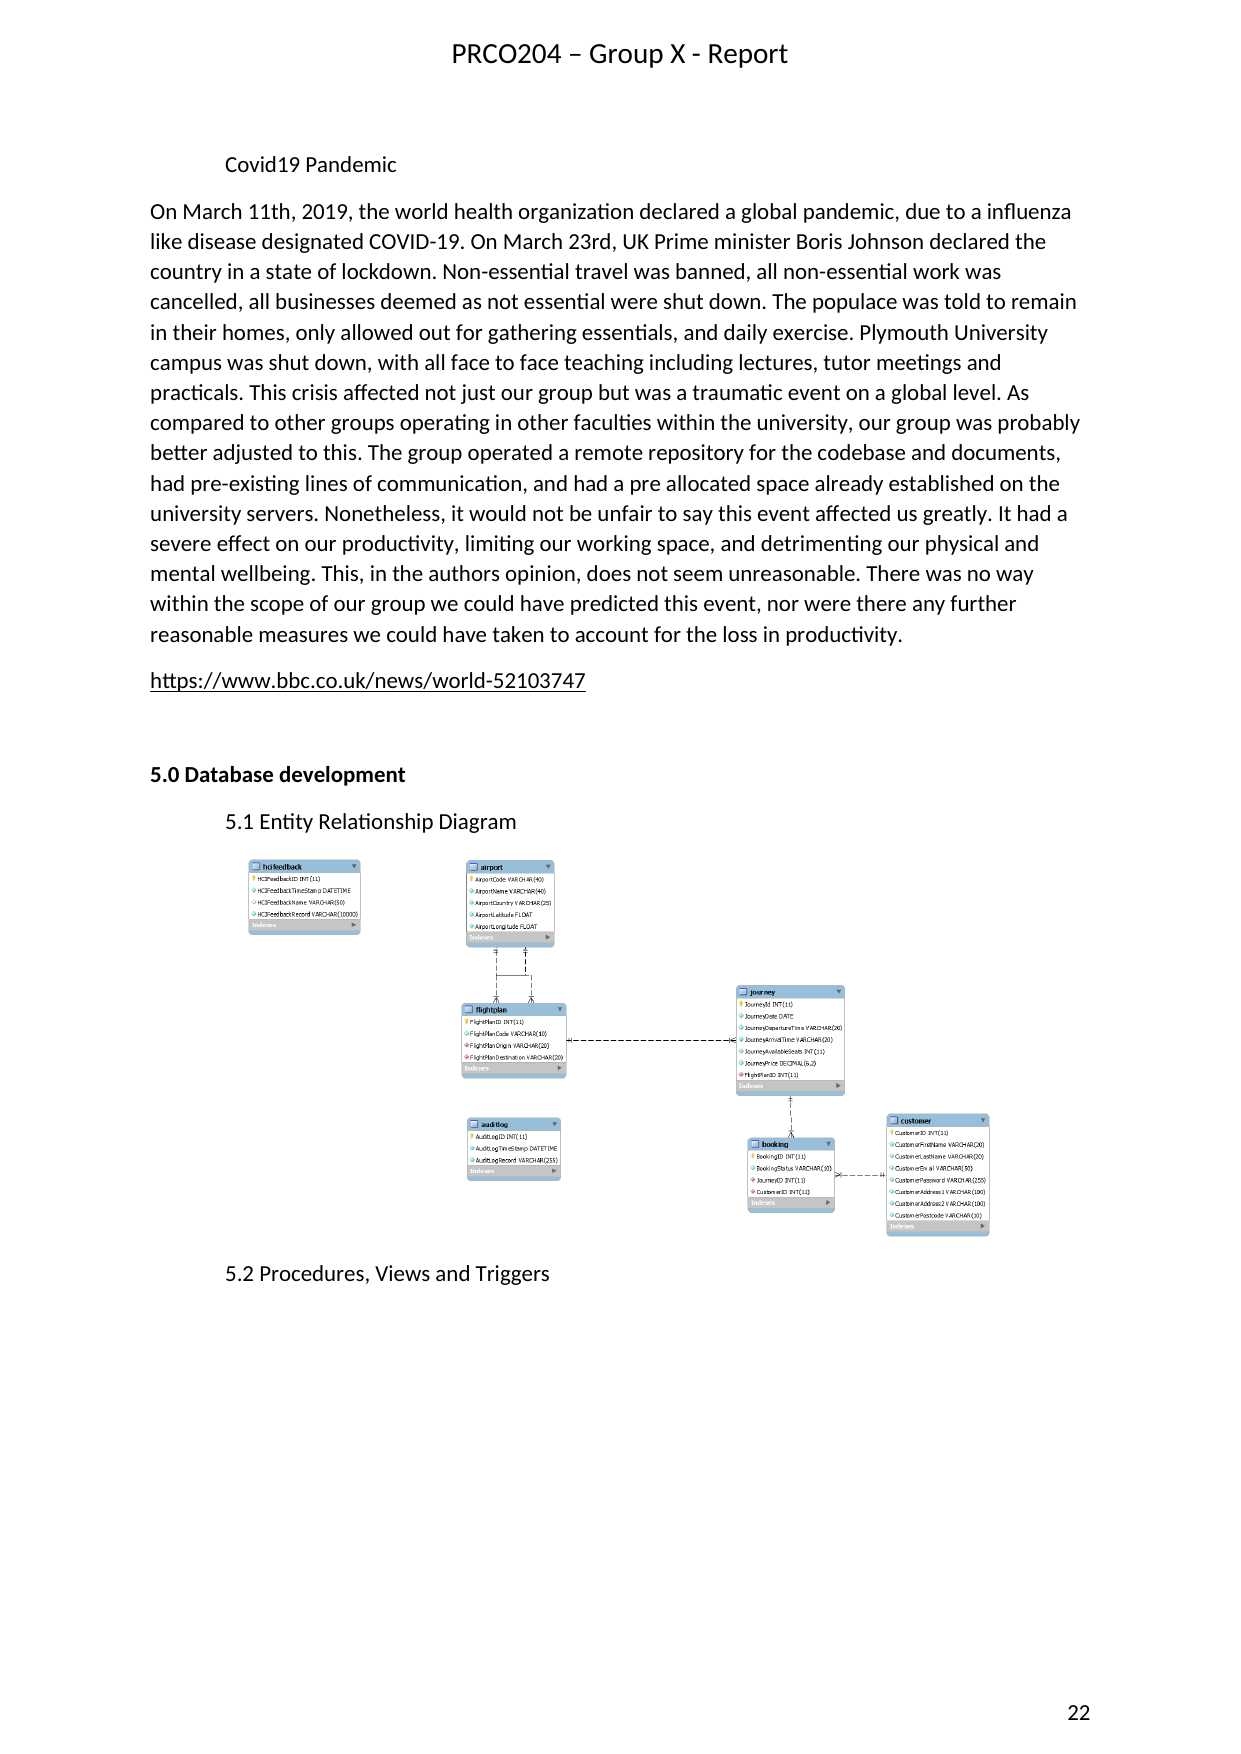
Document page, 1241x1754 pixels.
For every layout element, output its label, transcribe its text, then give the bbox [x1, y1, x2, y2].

text https://www.bbc.co.uk/news/world-52103747 [150, 667, 1090, 695]
text On March 11th, 2019, the world health organization declared a global pandemic, due to a influenza like disease designated COVID-19. On March 23rd, UK Prime minister Boris Johnson declared the country in a state of lockdown. Non-essential travel was banned, all non-essential work was cancelled, all businesses deemed as not essential were shut down. The populace was told to remain in their homes, only allowed out for gathering essentials, and daily exercise. Plymouth University campus was shut down, with all face to face teaching including lectures, tutor meetings and practicals. This crisis affected not just our group but was a traumatic event on a global level. As compared to other groups operating in other faculties within the university, our group was probably better adjusted to this. The group operated a remote repository for the codebase and documents, had pre-existing lines of communication, and had a pre allocated space already established on the university servers. Nonetheless, it would not be unfair to say this event affected us greatly. It had a severe effect on our productivity, limiting our working space, and detrimenting our physical and mental wellbeing. This, in the authors opinion, does not seem unreasonable. There was no way within the scope of our group we could have predicted this event, nor were there any further reasonable measures we could have taken to account for the loss in productivity. [150, 197, 1090, 648]
text 5.0 Database development [150, 760, 1090, 788]
text 5.2 Procedures, Views and Triggers [150, 1259, 1090, 1287]
text Covid19 Pandemic [150, 150, 1090, 178]
text 5.1 Entity Relationship Diagram [150, 807, 1090, 835]
